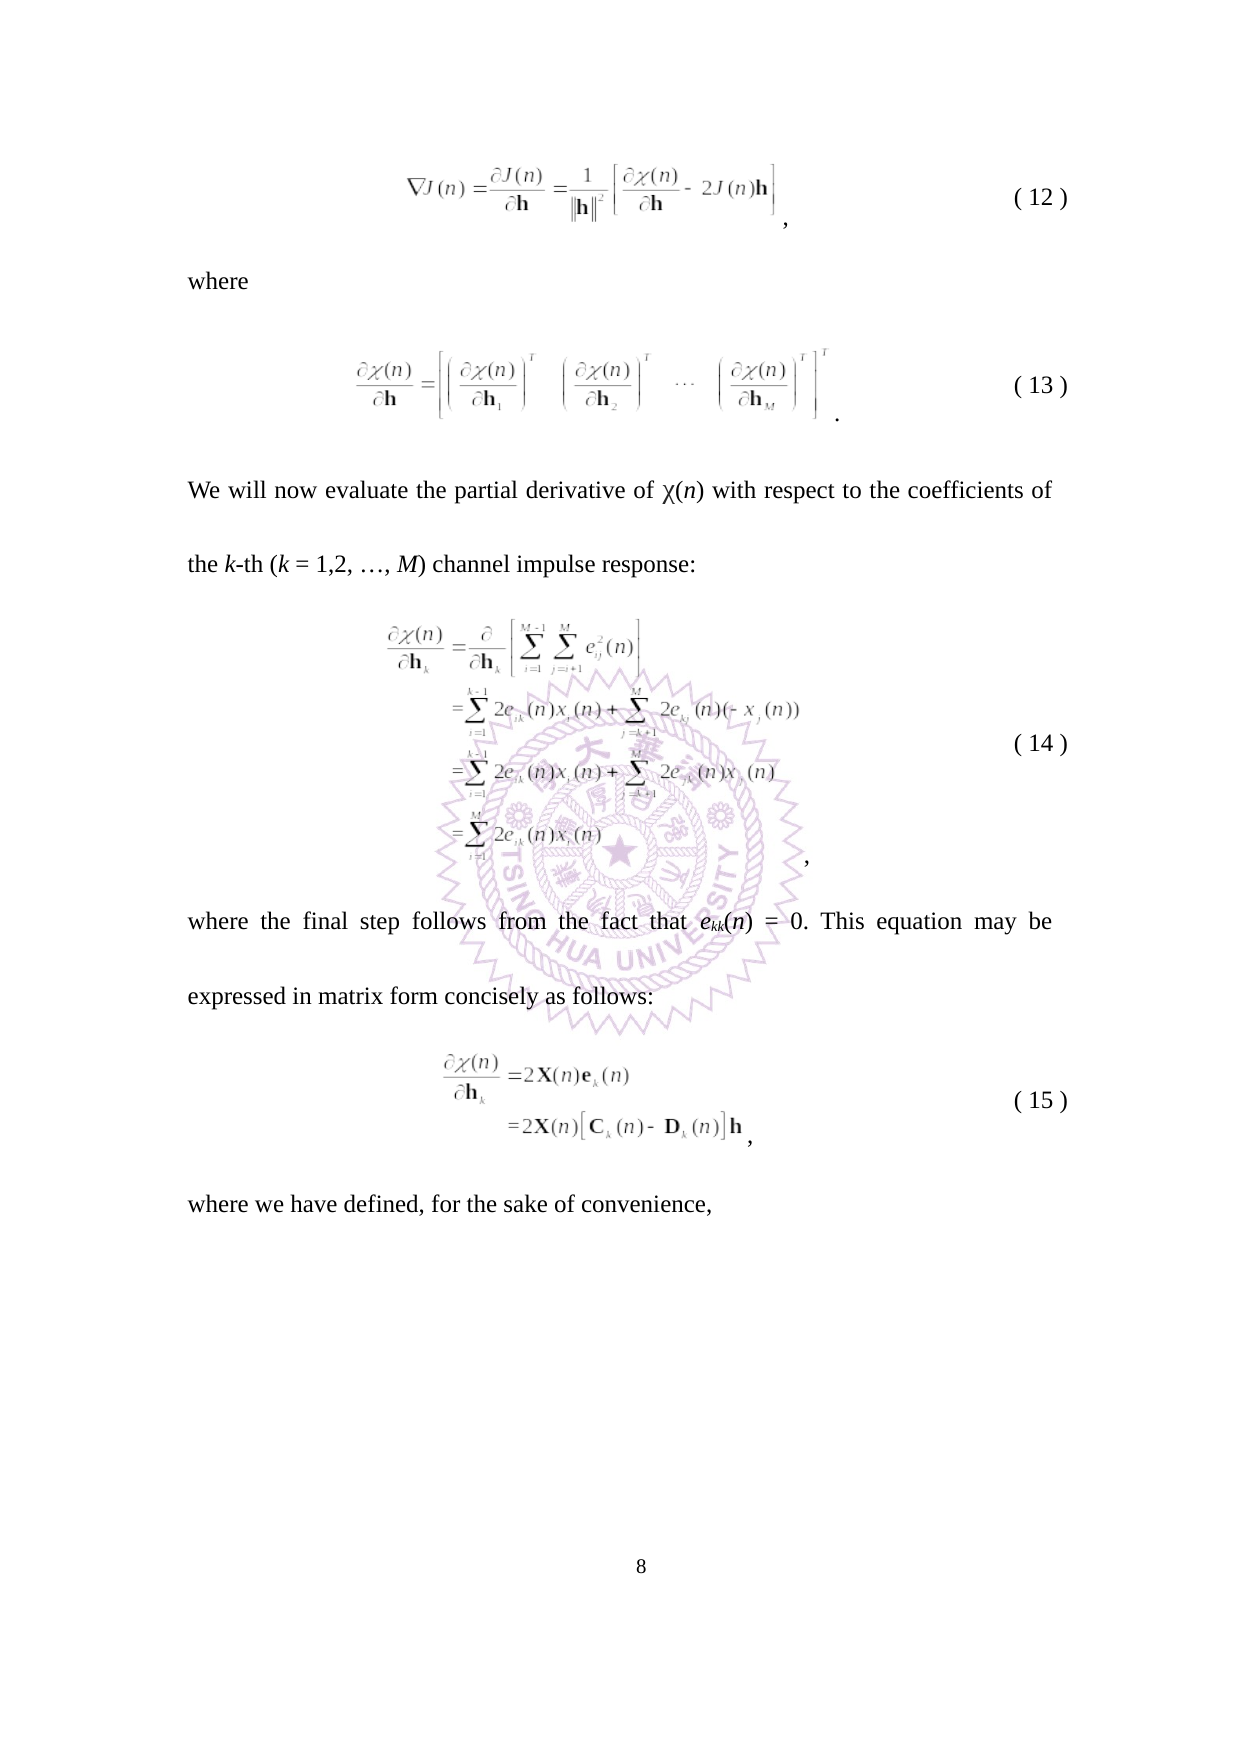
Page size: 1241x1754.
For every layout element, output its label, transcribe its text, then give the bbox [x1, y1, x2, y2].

table_header , [199, 1043, 994, 1184]
table_header ( 14 ) [994, 611, 1087, 902]
table_header , [199, 611, 994, 902]
table_header ( 15 ) [994, 1043, 1087, 1184]
table_header , [199, 159, 994, 262]
table_header . [199, 328, 994, 469]
table_header ( 12 ) [994, 159, 1087, 262]
picture [423, 1014, 817, 1043]
text where the final step follows from the fact that ekk(n) = 0. This equation may be expressed in matrix form concisely as follows: [187, 902, 1053, 1014]
table_header ( 13 ) [994, 328, 1087, 469]
text where we have defined, for the sake of convenience, [187, 1184, 1053, 1222]
text where [187, 262, 1053, 299]
text We will now evaluate the partial derivative of χ(n) with respect to the coefficients of the k-th (k = 1,2, …, M) channel impulse response: [187, 469, 1053, 582]
